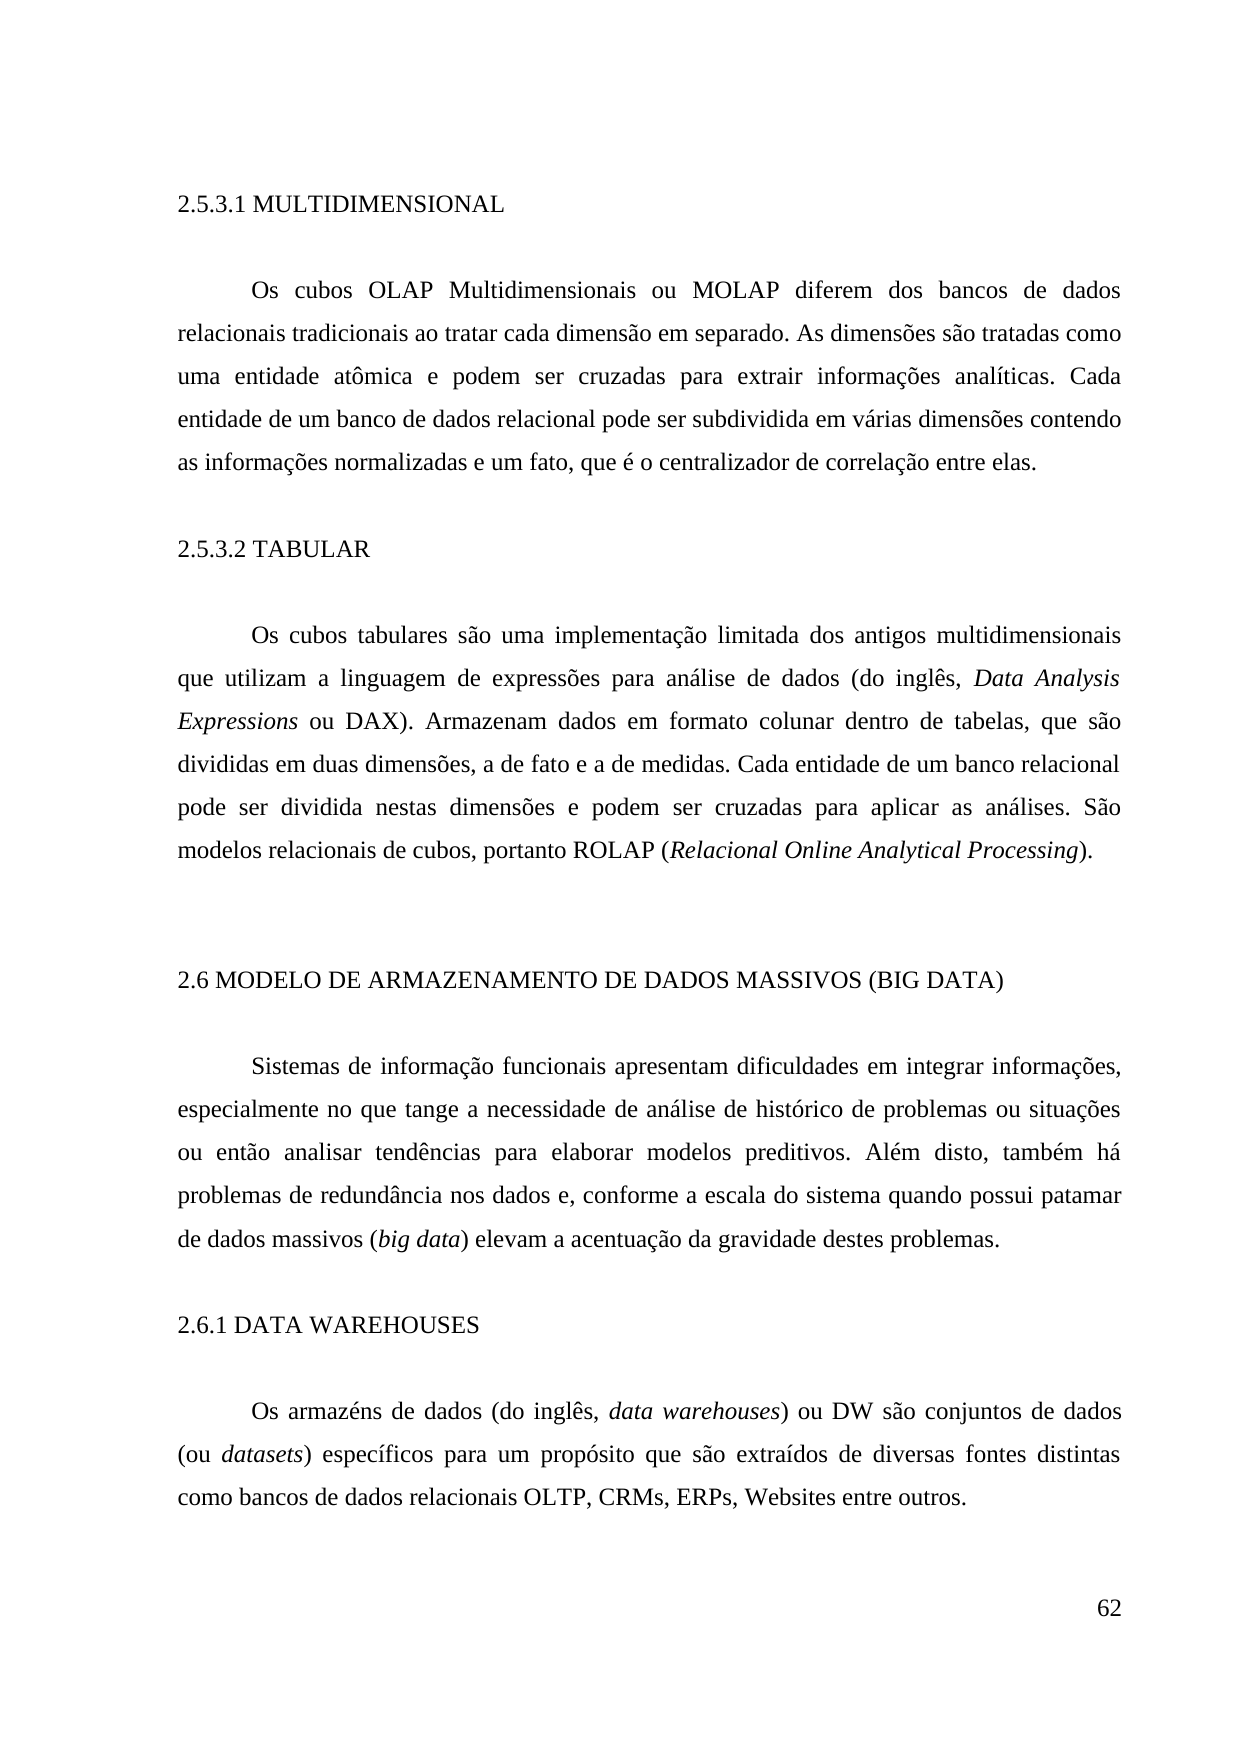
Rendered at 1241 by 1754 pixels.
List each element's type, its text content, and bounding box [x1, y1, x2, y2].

subtitle 2.5.3.1 MULTIDIMENSIONAL [177, 189, 1122, 217]
text Sistemas de informação funcionais apresentam dificuldades em integrar informações, especialmente no que tange a necessidade de análise de histórico de problemas ou situações ou então analisar tendências para elaborar modelos preditivos. Além disto, também há problemas de redundância nos dados e, conforme a escala do sistema quando possui patamar de dados massivos (big data) elevam a acentuação da gravidade destes problemas. [177, 1051, 1122, 1252]
text Os armazéns de dados (do inglês, data warehouses) ou DW são conjuntos de dados (ou datasets) específicos para um propósito que são extraídos de diversas fontes distintas como bancos de dados relacionais OLTP, CRMs, ERPs, Websites entre outros. [177, 1396, 1122, 1511]
subtitle 2.6.1 DATA WAREHOUSES [177, 1310, 1122, 1339]
subtitle 2.6 MODELO DE ARMAZENAMENTO DE DADOS MASSIVOS (BIG DATA) [177, 965, 1122, 994]
text Os cubos tabulares são uma implementação limitada dos antigos multidimensionais que utilizam a linguagem de expressões para análise de dados (do inglês, Data Analysis Expressions ou DAX). Armazenam dados em formato colunar dentro de tabelas, que são divididas em duas dimensões, a de fato e a de medidas. Cada entidade de um banco relacional pode ser dividida nestas dimensões e podem ser cruzadas para aplicar as análises. São modelos relacionais de cubos, portanto ROLAP (Relacional Online Analytical Processing). [177, 620, 1122, 864]
text Os cubos OLAP Multidimensionais ou MOLAP diferem dos bancos de dados relacionais tradicionais ao tratar cada dimensão em separado. As dimensões são tratadas como uma entidade atômica e podem ser cruzadas para extrair informações analíticas. Cada entidade de um banco de dados relacional pode ser subdividida em várias dimensões contendo as informações normalizadas e um fato, que é o centralizador de correlação entre elas. [177, 275, 1122, 476]
subtitle 2.5.3.2 TABULAR [177, 534, 1122, 562]
